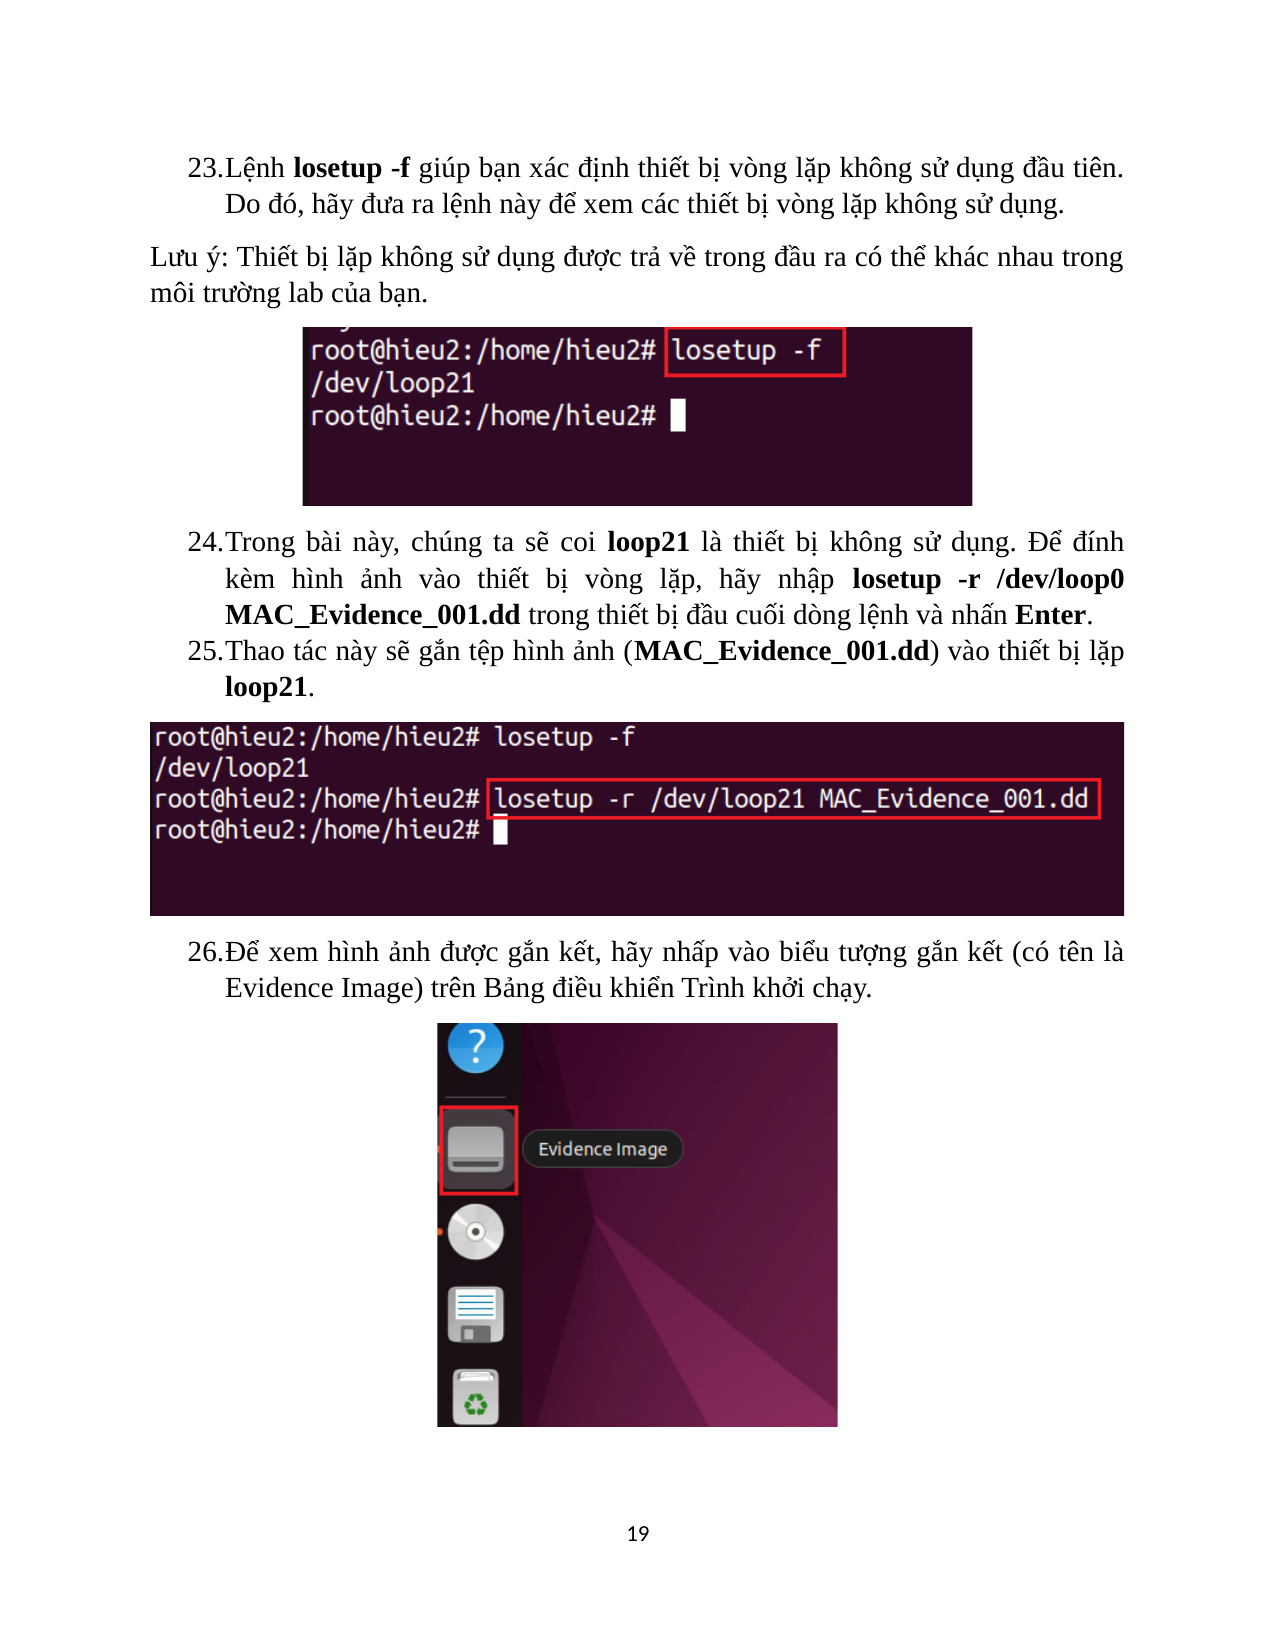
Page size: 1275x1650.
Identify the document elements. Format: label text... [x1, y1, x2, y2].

text Lưu ý: Thiết bị lặp không sử dụng được trả về trong đầu ra có thể khác nhau trong môi trường lab của bạn. [150, 239, 1125, 309]
list Lệnh losetup -f giúp bạn xác định thiết bị vòng lặp không sử dụng đầu tiên. Do đó, hãy đưa ra lệnh này để xem các thiết bị vòng lặp không sử dụng. [187, 150, 1125, 220]
picture [302, 327, 973, 506]
list Thao tác này sẽ gắn tệp hình ảnh (MAC_Evidence_001.dd) vào thiết bị lặp loop21. [187, 633, 1125, 703]
list Trong bài này, chúng ta sẽ coi loop21 là thiết bị không sử dụng. Để đính kèm hình ảnh vào thiết bị vòng lặp, hãy nhập losetup -r /dev/loop0 MAC_Evidence_001.dd trong thiết bị đầu cuối dòng lệnh và nhấn Enter. [187, 524, 1125, 630]
picture [437, 1023, 838, 1427]
picture [150, 722, 1125, 916]
list Để xem hình ảnh được gắn kết, hãy nhấp vào biểu tượng gắn kết (có tên là Evidence Image) trên Bảng điều khiển Trình khởi chạy. [187, 934, 1125, 1004]
